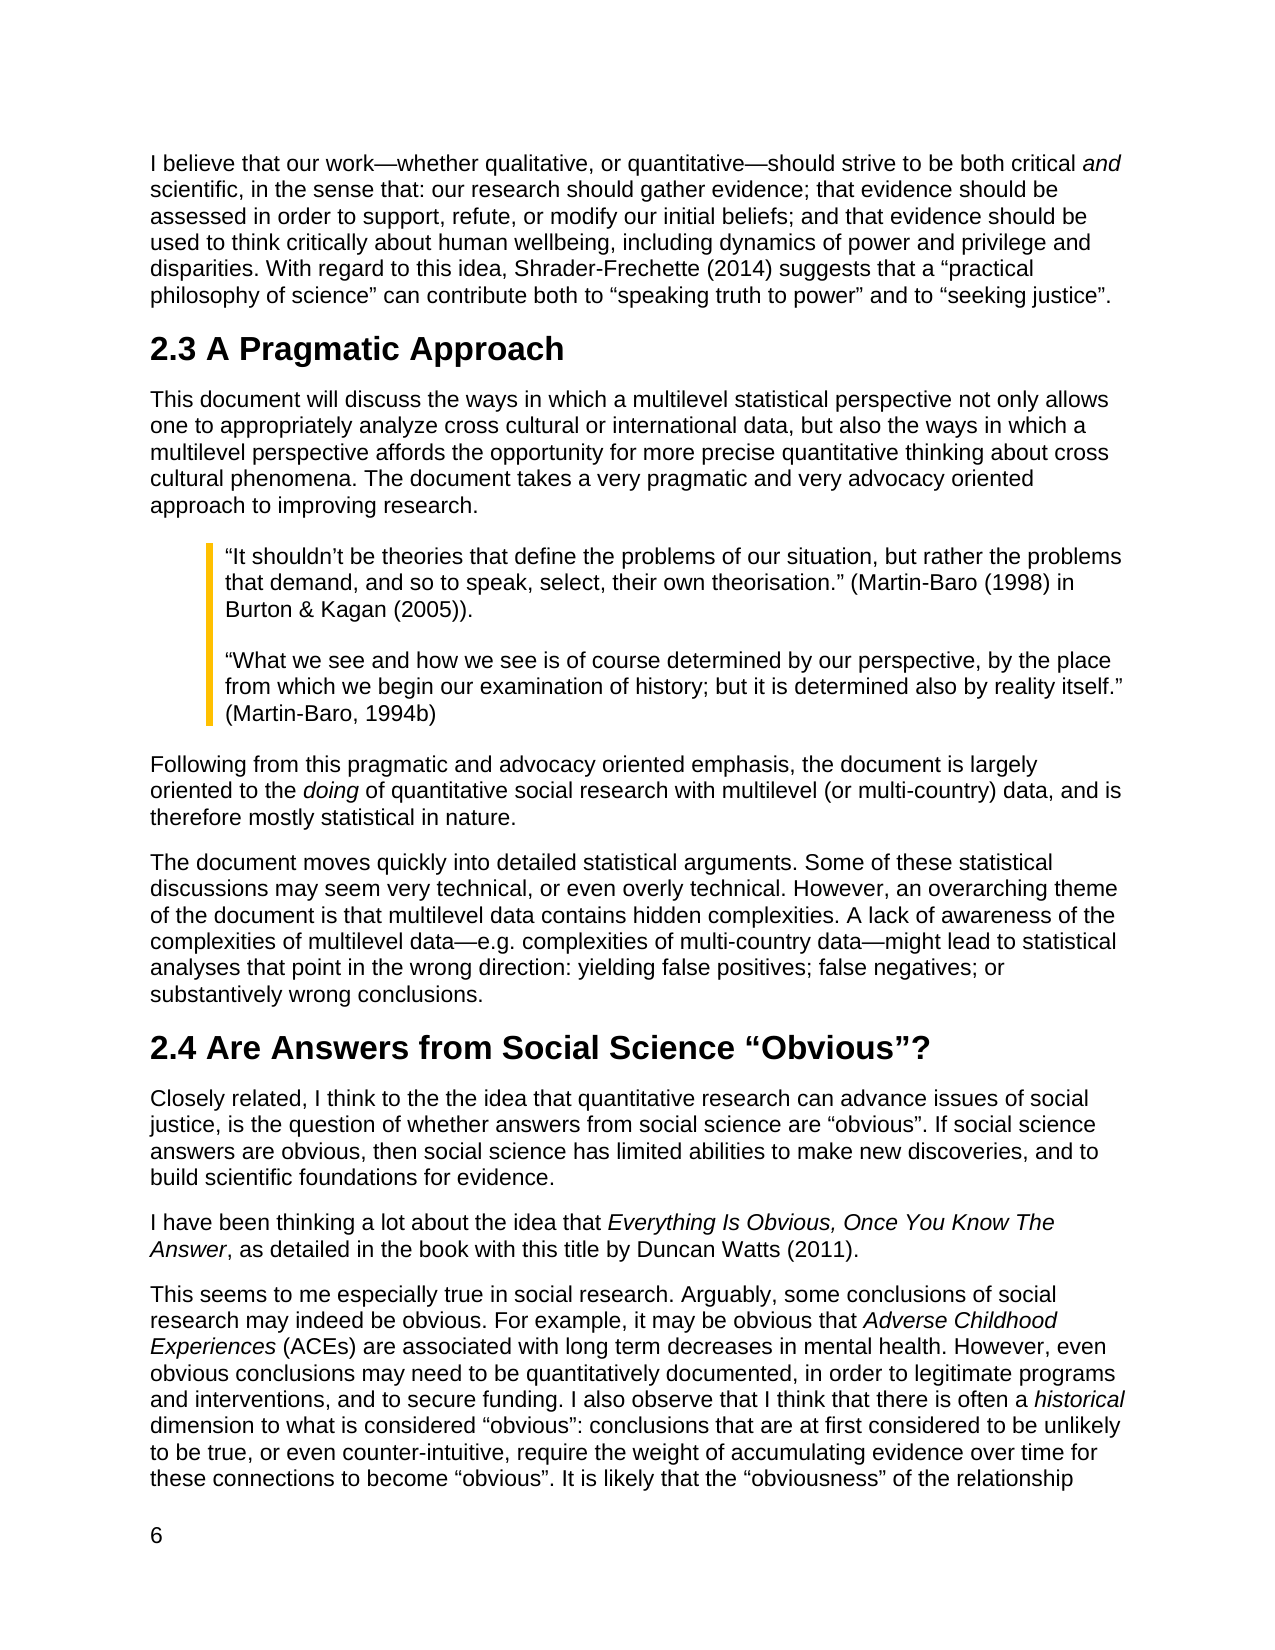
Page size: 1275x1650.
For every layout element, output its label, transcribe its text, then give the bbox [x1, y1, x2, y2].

text “What we see and how we see is of course determined by our perspective, by the place from which we begin our examination of history; but it is determined also by reality itself.” (Martin-Baro, 1994b) [213, 647, 1125, 726]
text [150, 1281, 1125, 1491]
text “It shouldn’t be theories that define the problems of our situation, but rather the problems that demand, and so to speak, select, their own theorisation.” (Martin-Baro (1998) in Burton & Kagan (2005)). [213, 543, 1125, 622]
text I have been thinking a lot about the idea that Everything Is Obvious, Once You Know The Answer, as detailed in the book with this title by Duncan Watts (2011). [150, 1209, 1125, 1262]
text I believe that our work—whether qualitative, or quantitative—should strive to be both critical and scientific, in the sense that: our research should gather evidence; that evidence should be assessed in order to support, refute, or modify our initial beliefs; and that evidence should be used to think critically about human wellbeing, including dynamics of power and privilege and disparities. With regard to this idea, Shrader-Frechette (2014) suggests that a “practical philosophy of science” can contribute both to “speaking truth to power” and to “seeking justice”. [150, 150, 1125, 308]
text Closely related, I think to the the idea that quantitative research can advance issues of social justice, is the question of whether answers from social science are “obvious”. If social science answers are obvious, then social science has limited abilities to make new discoveries, and to build scientific foundations for evidence. [150, 1085, 1125, 1190]
subtitle 2.3 A Pragmatic Approach [150, 329, 1125, 367]
text The document moves quickly into detailed statistical arguments. Some of these statistical discussions may seem very technical, or even overly technical. However, an overarching theme of the document is that multilevel data contains hidden complexities. A lack of awareness of the complexities of multilevel data—e.g. complexities of multi-country data—might lead to statistical analyses that point in the wrong direction: yielding false positives; false negatives; or substantively wrong conclusions. [150, 849, 1125, 1007]
text This document will discuss the ways in which a multilevel statistical perspective not only allows one to appropriately analyze cross cultural or international data, but also the ways in which a multilevel perspective affords the opportunity for more precise quantitative thinking about cross cultural phenomena. The document takes a very pragmatic and very advocacy oriented approach to improving research. [150, 386, 1125, 518]
subtitle 2.4 Are Answers from Social Science “Obvious”? [150, 1028, 1125, 1066]
text Following from this pragmatic and advocacy oriented emphasis, the document is largely oriented to the doing of quantitative social research with multilevel (or multi-country) data, and is therefore mostly statistical in nature. [150, 751, 1125, 830]
